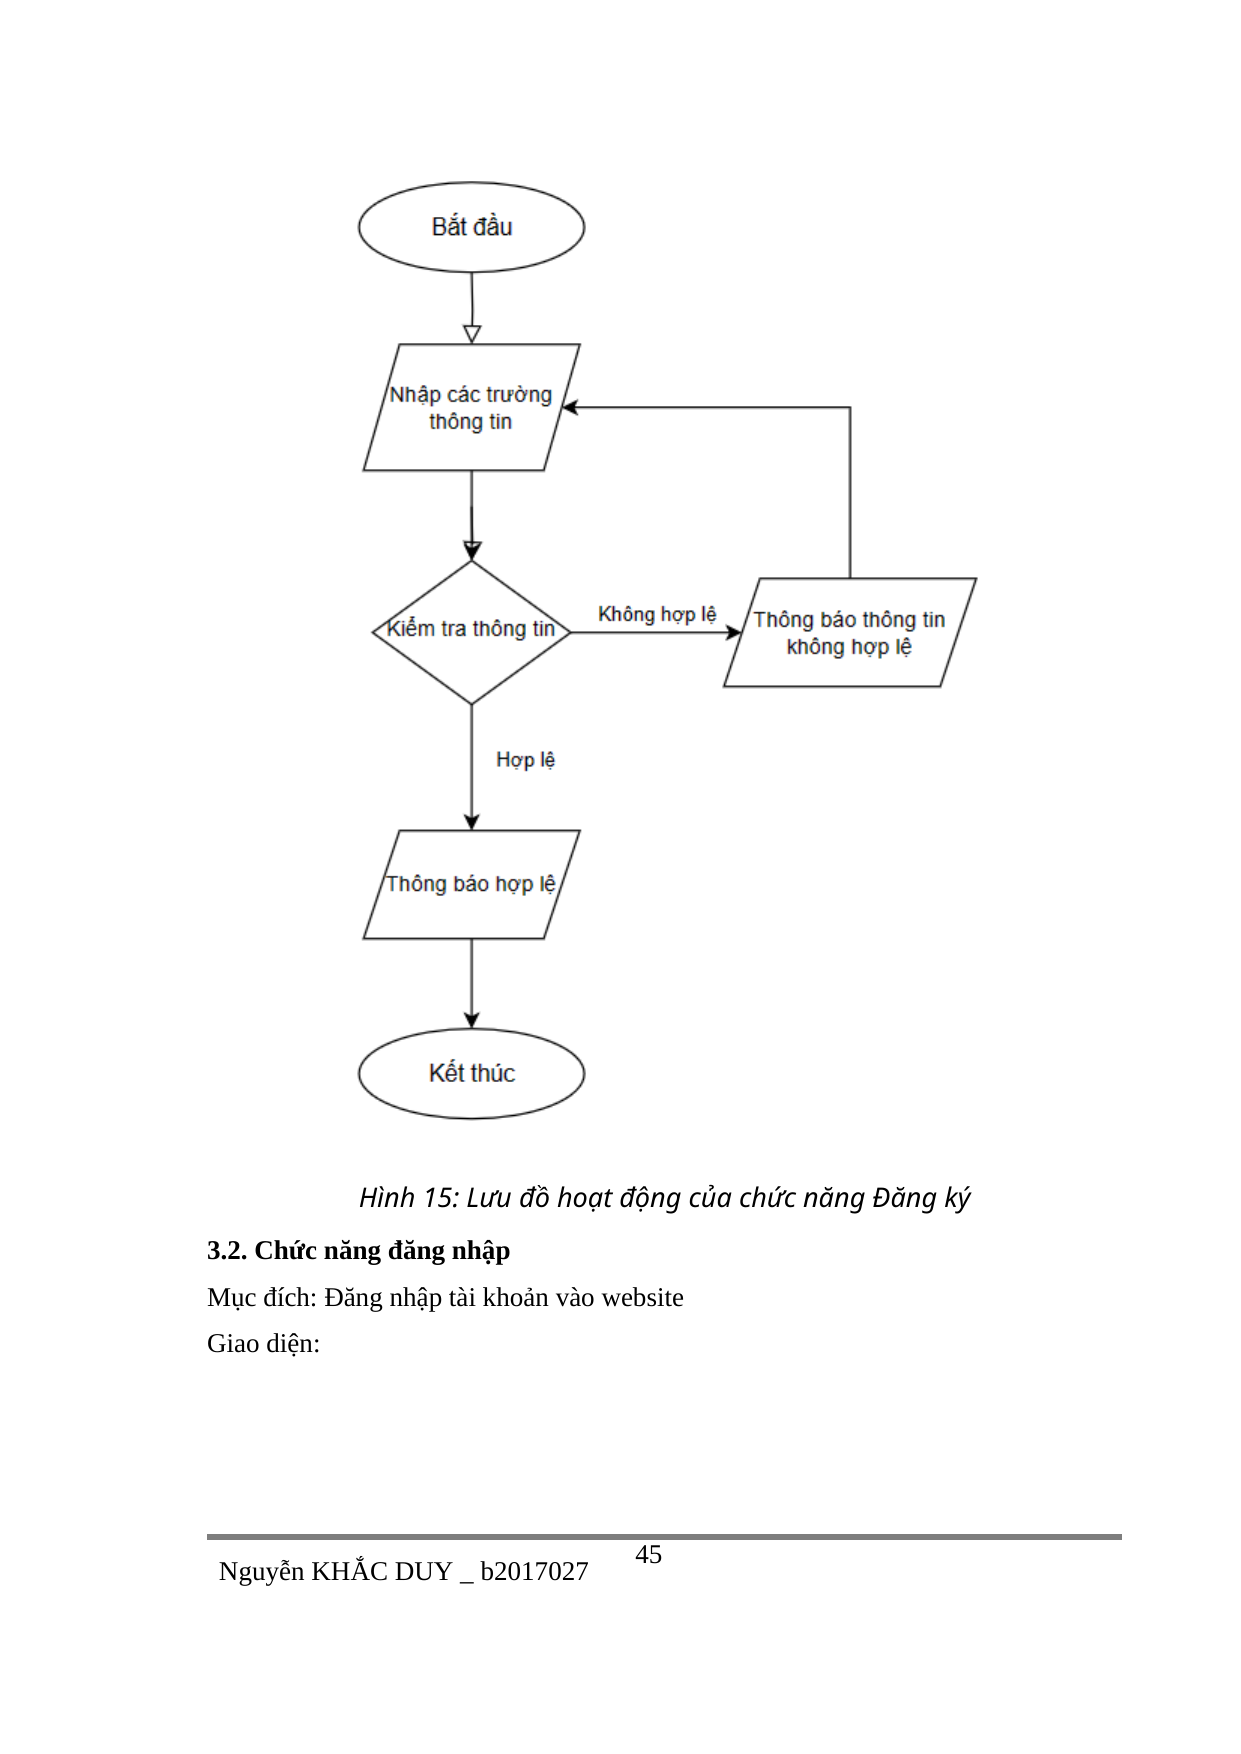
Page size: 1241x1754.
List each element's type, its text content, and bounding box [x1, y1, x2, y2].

picture [207, 177, 1122, 1151]
subtitle Chức năng đăng nhập [207, 1234, 1122, 1265]
list Mục đích: Đăng nhập tài khoản vào website [207, 1281, 1122, 1312]
text Giao diện: [207, 1327, 1122, 1358]
list Hình 15: Lưu đồ hoạt động của chức năng Đăng ký [207, 1179, 1122, 1216]
